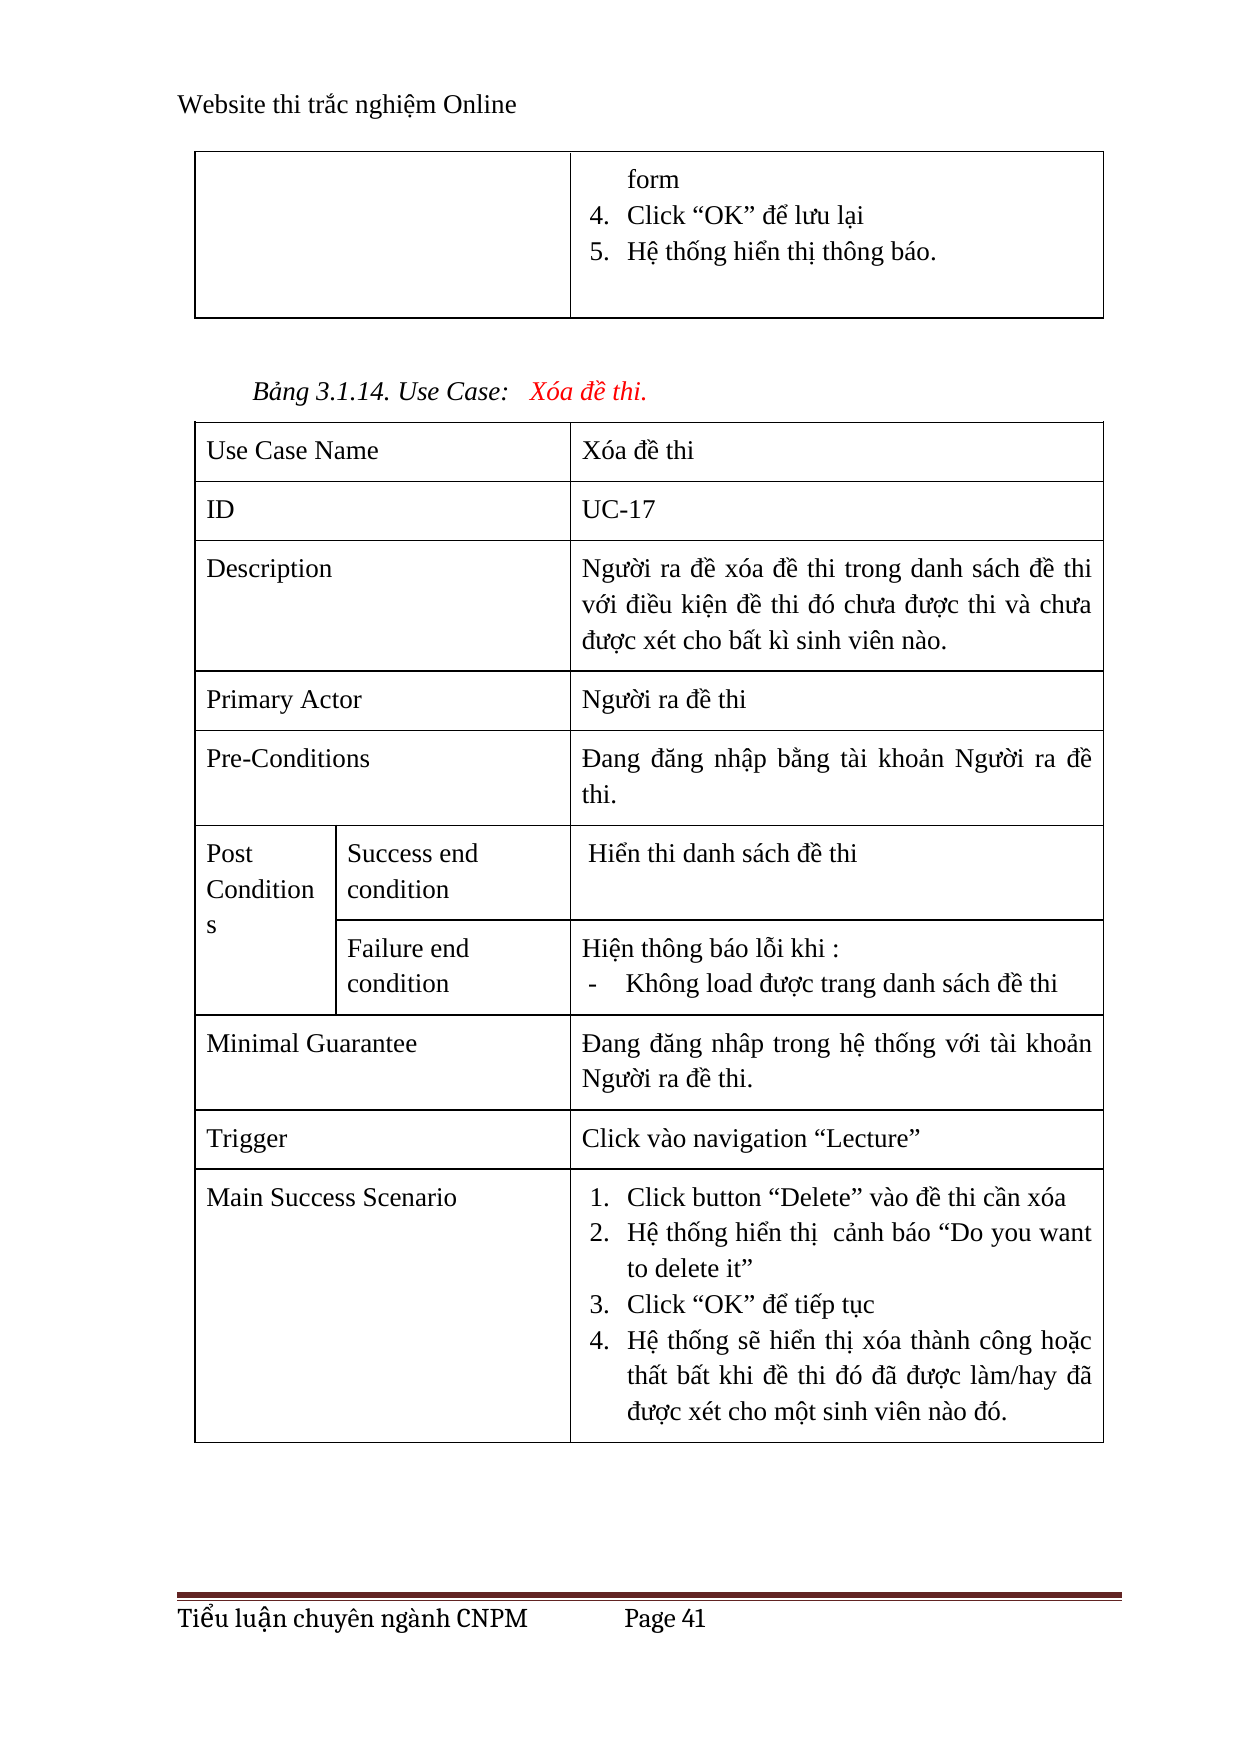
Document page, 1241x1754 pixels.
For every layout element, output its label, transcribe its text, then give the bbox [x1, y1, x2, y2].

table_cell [196, 152, 570, 317]
table_cell Primary Actor [196, 672, 570, 729]
table_cell Failure end condition [337, 921, 570, 1014]
table_cell Người ra đề xóa đề thi trong danh sách đề thi với điều kiện đề thi đó chưa được thi và chưa được xét cho bất kì sinh viên nào. [571, 541, 1103, 670]
table_cell Post Conditions [196, 826, 335, 1014]
table_cell Click button “Delete” vào đề thi cần xóa Hệ thống hiển thị cảnh báo “Do you want to delete it” Click “OK” để tiếp tục Hệ thống sẽ hiển thị xóa thành công hoặc thất bất khi đề thi đó đã được làm/hay đã được xét cho một sinh viên nào đó. [571, 1170, 1103, 1442]
table_cell Success end condition [337, 826, 570, 919]
table_cell Trigger [196, 1111, 570, 1168]
table_cell Người ra đề thi [571, 672, 1103, 729]
table_cell Click vào navigation “Lecture” [571, 1111, 1103, 1168]
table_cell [571, 152, 1103, 317]
table_cell Đang đăng nhâp trong hệ thống với tài khoản Người ra đề thi. [571, 1016, 1103, 1109]
table_cell Hiện thông báo lỗi khi : Không load được trang danh sách đề thi [571, 921, 1103, 1014]
table_cell UC-17 [571, 482, 1103, 540]
table_cell Description [196, 541, 570, 670]
table_cell Main Success Scenario [196, 1170, 570, 1442]
table_cell Đang đăng nhập bằng tài khoản Người ra đề thi. [571, 731, 1103, 824]
table_cell Hiển thi danh sách đề thi [571, 826, 1103, 919]
table_header Xóa đề thi [571, 423, 1103, 481]
table_header Use Case Name [196, 423, 570, 481]
table_cell Pre-Conditions [196, 731, 570, 824]
subtitle Bảng 3.1.14. Use Case: Xóa đề thi. [252, 375, 1122, 406]
table_cell ID [196, 482, 570, 540]
table_cell Minimal Guarantee [196, 1016, 570, 1109]
